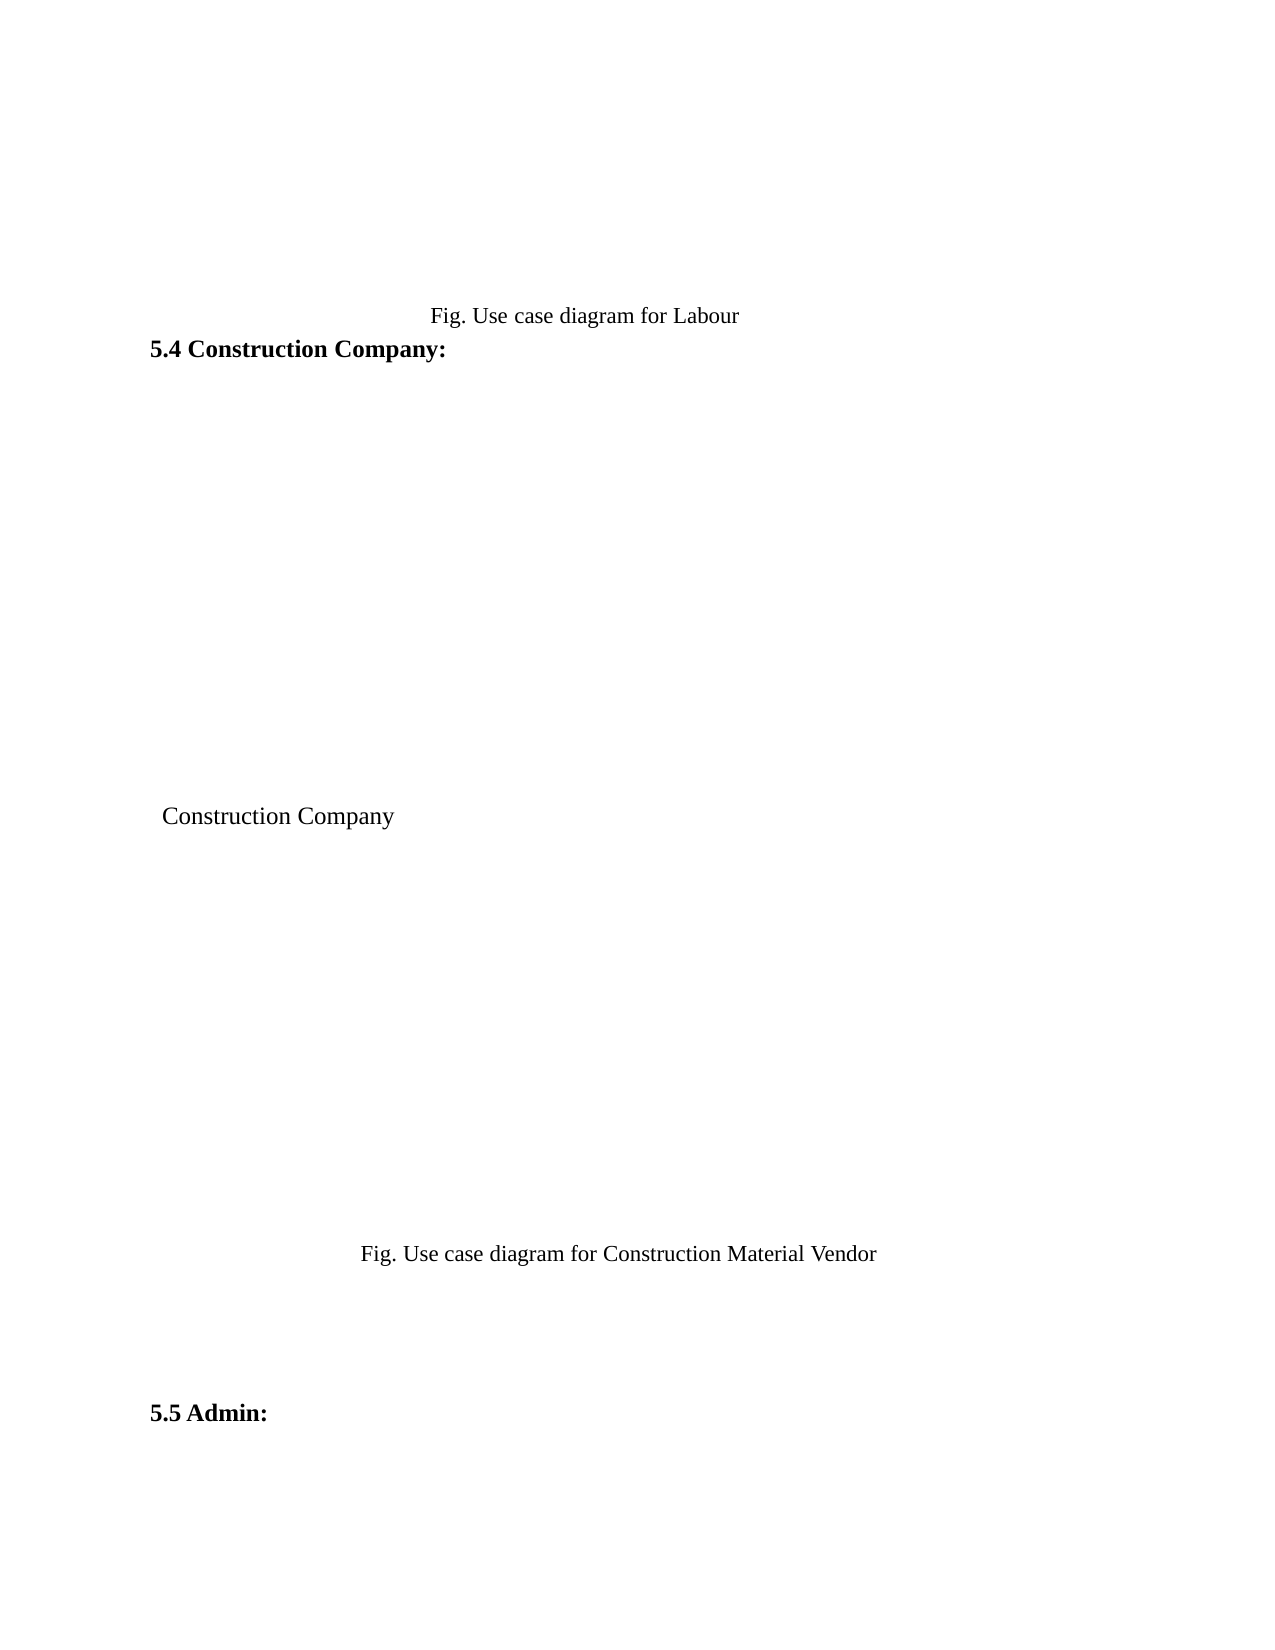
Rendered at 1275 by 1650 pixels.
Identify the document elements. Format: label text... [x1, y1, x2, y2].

text Fig. Use case diagram for Construction Material Vendor [150, 1242, 1100, 1267]
text 5.5 Admin: [150, 1401, 1125, 1426]
text 5.4 Construction Company: [150, 337, 1125, 362]
text Construction Company [162, 803, 421, 830]
text Fig. Use case diagram for Labour [150, 303, 1125, 328]
